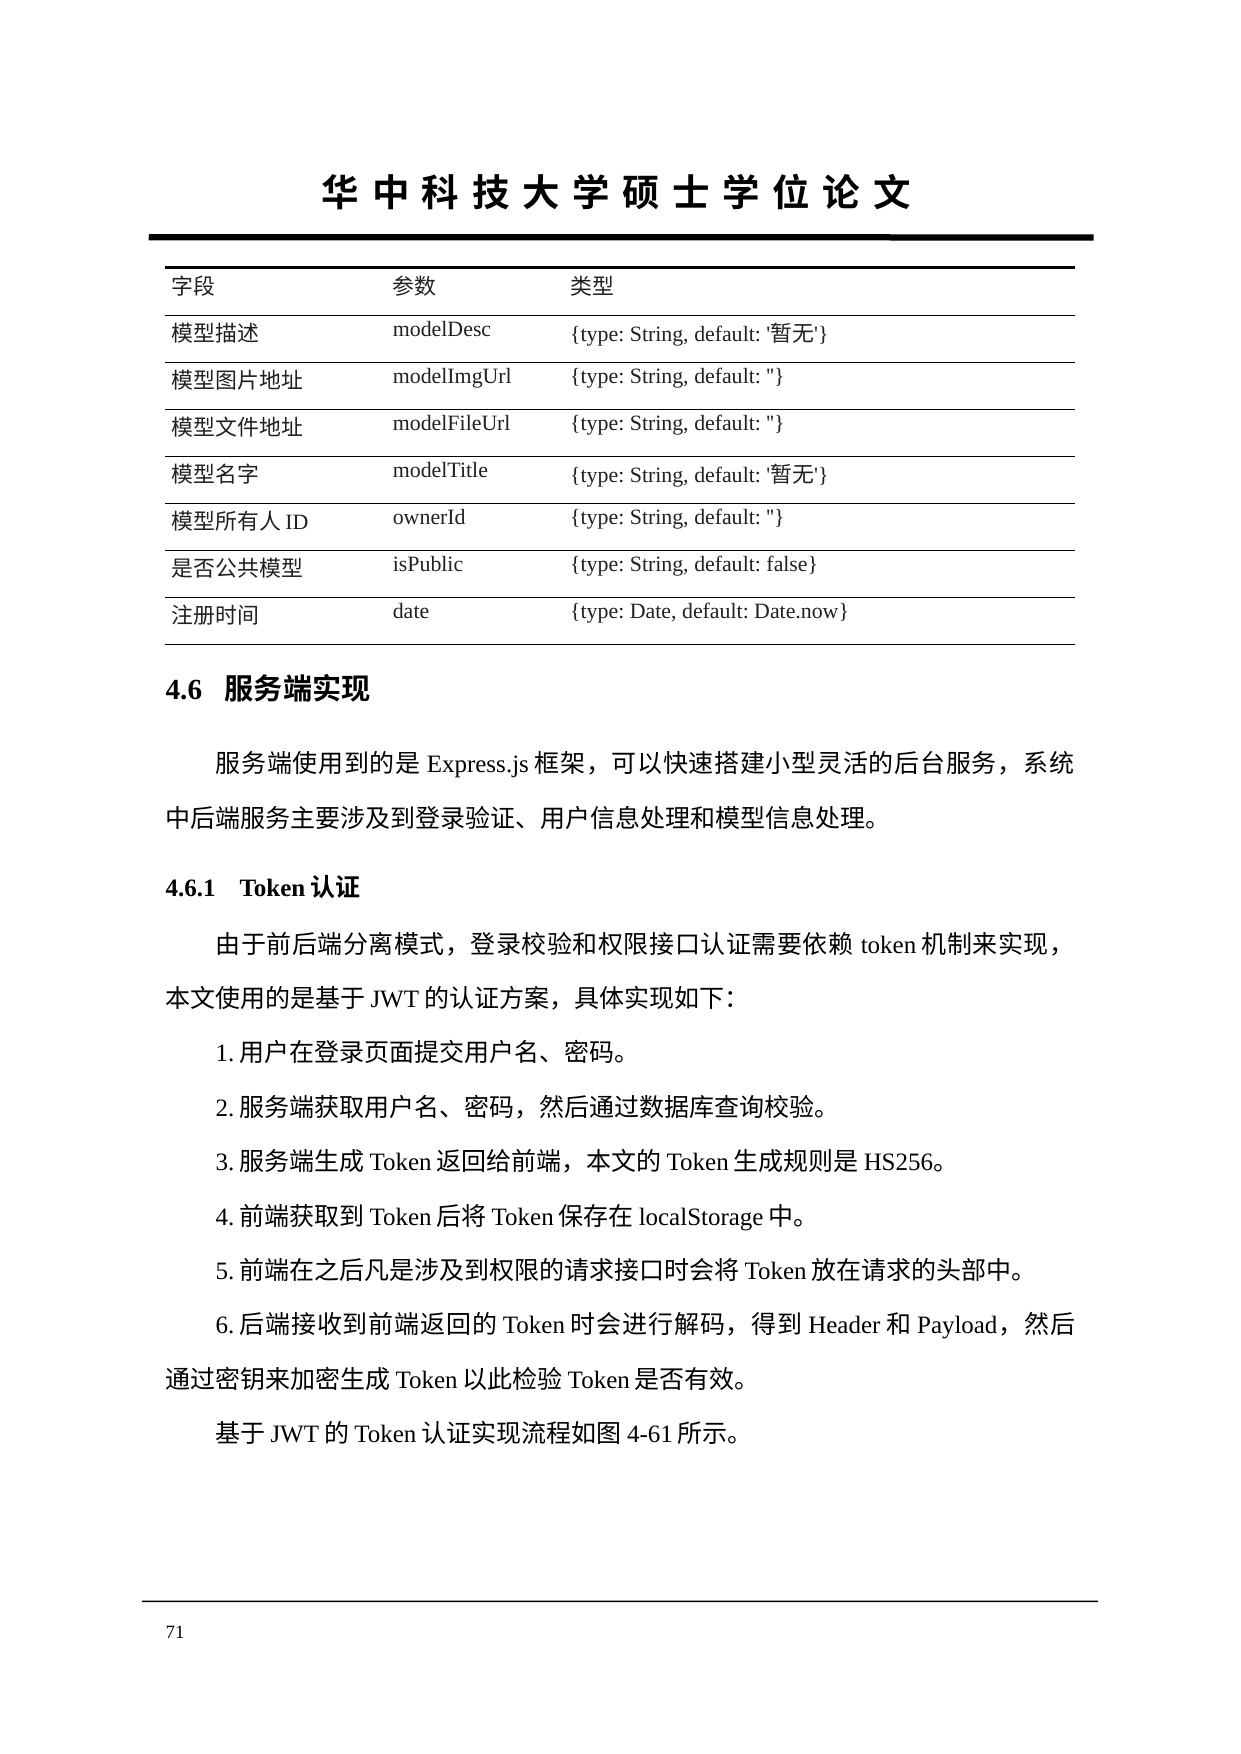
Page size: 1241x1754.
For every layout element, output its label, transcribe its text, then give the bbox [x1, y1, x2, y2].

list 用户在登录页面提交用户名、密码。 [165, 1033, 1075, 1069]
table_header 参数 [387, 269, 564, 315]
table_cell 模型文件地址 [165, 410, 387, 456]
list 服务端获取用户名、密码，然后通过数据库查询校验。 [165, 1087, 1075, 1123]
table_cell modelImgUrl [387, 363, 564, 409]
table_cell 是否公共模型 [165, 551, 387, 597]
table_cell 模型名字 [165, 457, 387, 503]
table_cell 模型所有人ID [165, 504, 387, 550]
text 服务端使用到的是Express.js框架，可以快速搭建小型灵活的后台服务，系统中后端服务主要涉及到登录验证、用户信息处理和模型信息处理。 [165, 744, 1075, 834]
table_cell {type: Date, default: Date.now} [564, 598, 1075, 644]
table_cell {type: String, default: ''} [564, 363, 1075, 409]
table_cell 模型图片地址 [165, 363, 387, 409]
table_cell {type: String, default: '暂无'} [564, 457, 1075, 503]
table_cell isPublic [387, 551, 564, 597]
text 由于前后端分离模式，登录校验和权限接口认证需要依赖token机制来实现，本文使用的是基于JWT的认证方案，具体实现如下： [165, 924, 1075, 1015]
table_cell ownerId [387, 504, 564, 550]
table_cell {type: String, default: false} [564, 551, 1075, 597]
list 服务端生成Token返回给前端，本文的Token生成规则是HS256。 [165, 1142, 1075, 1178]
list 前端在之后凡是涉及到权限的请求接口时会将Token放在请求的头部中。 [165, 1250, 1075, 1287]
table_cell 注册时间 [165, 598, 387, 644]
list 后端接收到前端返回的Token时会进行解码，得到Header和Payload，然后通过密钥来加密生成Token以此检验Token是否有效。 [165, 1305, 1075, 1395]
list 前端获取到Token后将Token保存在localStorage中。 [165, 1196, 1075, 1232]
table_cell 模型描述 [165, 316, 387, 362]
table_header 类型 [564, 269, 1075, 315]
table_cell {type: String, default: '暂无'} [564, 316, 1075, 362]
table_cell {type: String, default: ''} [564, 410, 1075, 456]
table_cell modelFileUrl [387, 410, 564, 456]
table_cell date [387, 598, 564, 644]
table_cell modelDesc [387, 316, 564, 362]
table_cell {type: String, default: ''} [564, 504, 1075, 550]
table_cell modelTitle [387, 457, 564, 503]
table_header 字段 [165, 269, 387, 315]
subtitle 服务端实现 [165, 666, 1075, 708]
subtitle Token认证 [165, 867, 1075, 903]
